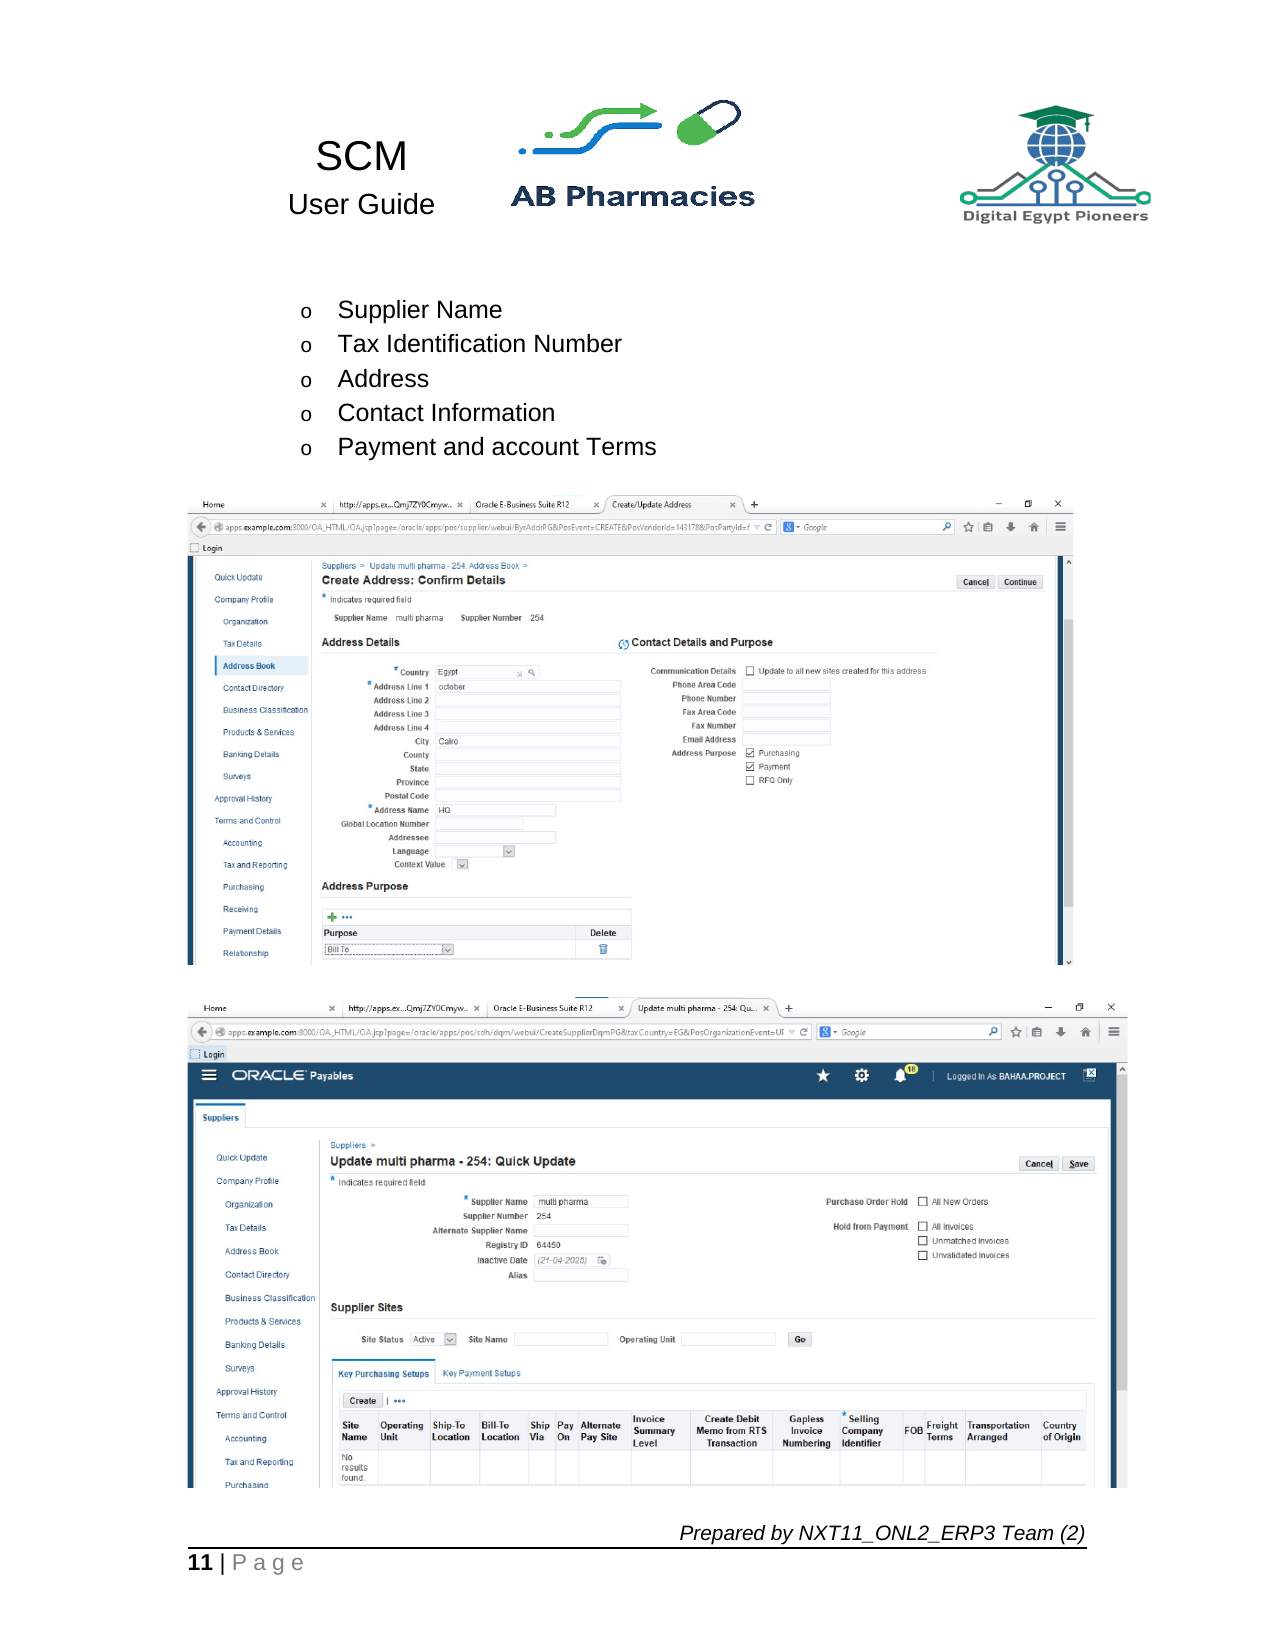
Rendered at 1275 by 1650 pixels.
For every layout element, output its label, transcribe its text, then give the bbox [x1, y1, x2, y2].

picture [187, 495, 1074, 965]
picture [187, 997, 1128, 1488]
list Tax Identification Number [300, 329, 1087, 359]
list Contact Information [300, 398, 1087, 427]
list Supplier Name [300, 295, 1087, 325]
list Address [300, 363, 1087, 393]
picture [960, 102, 1151, 225]
picture [498, 75, 777, 235]
list Payment and account Terms [300, 432, 1087, 461]
